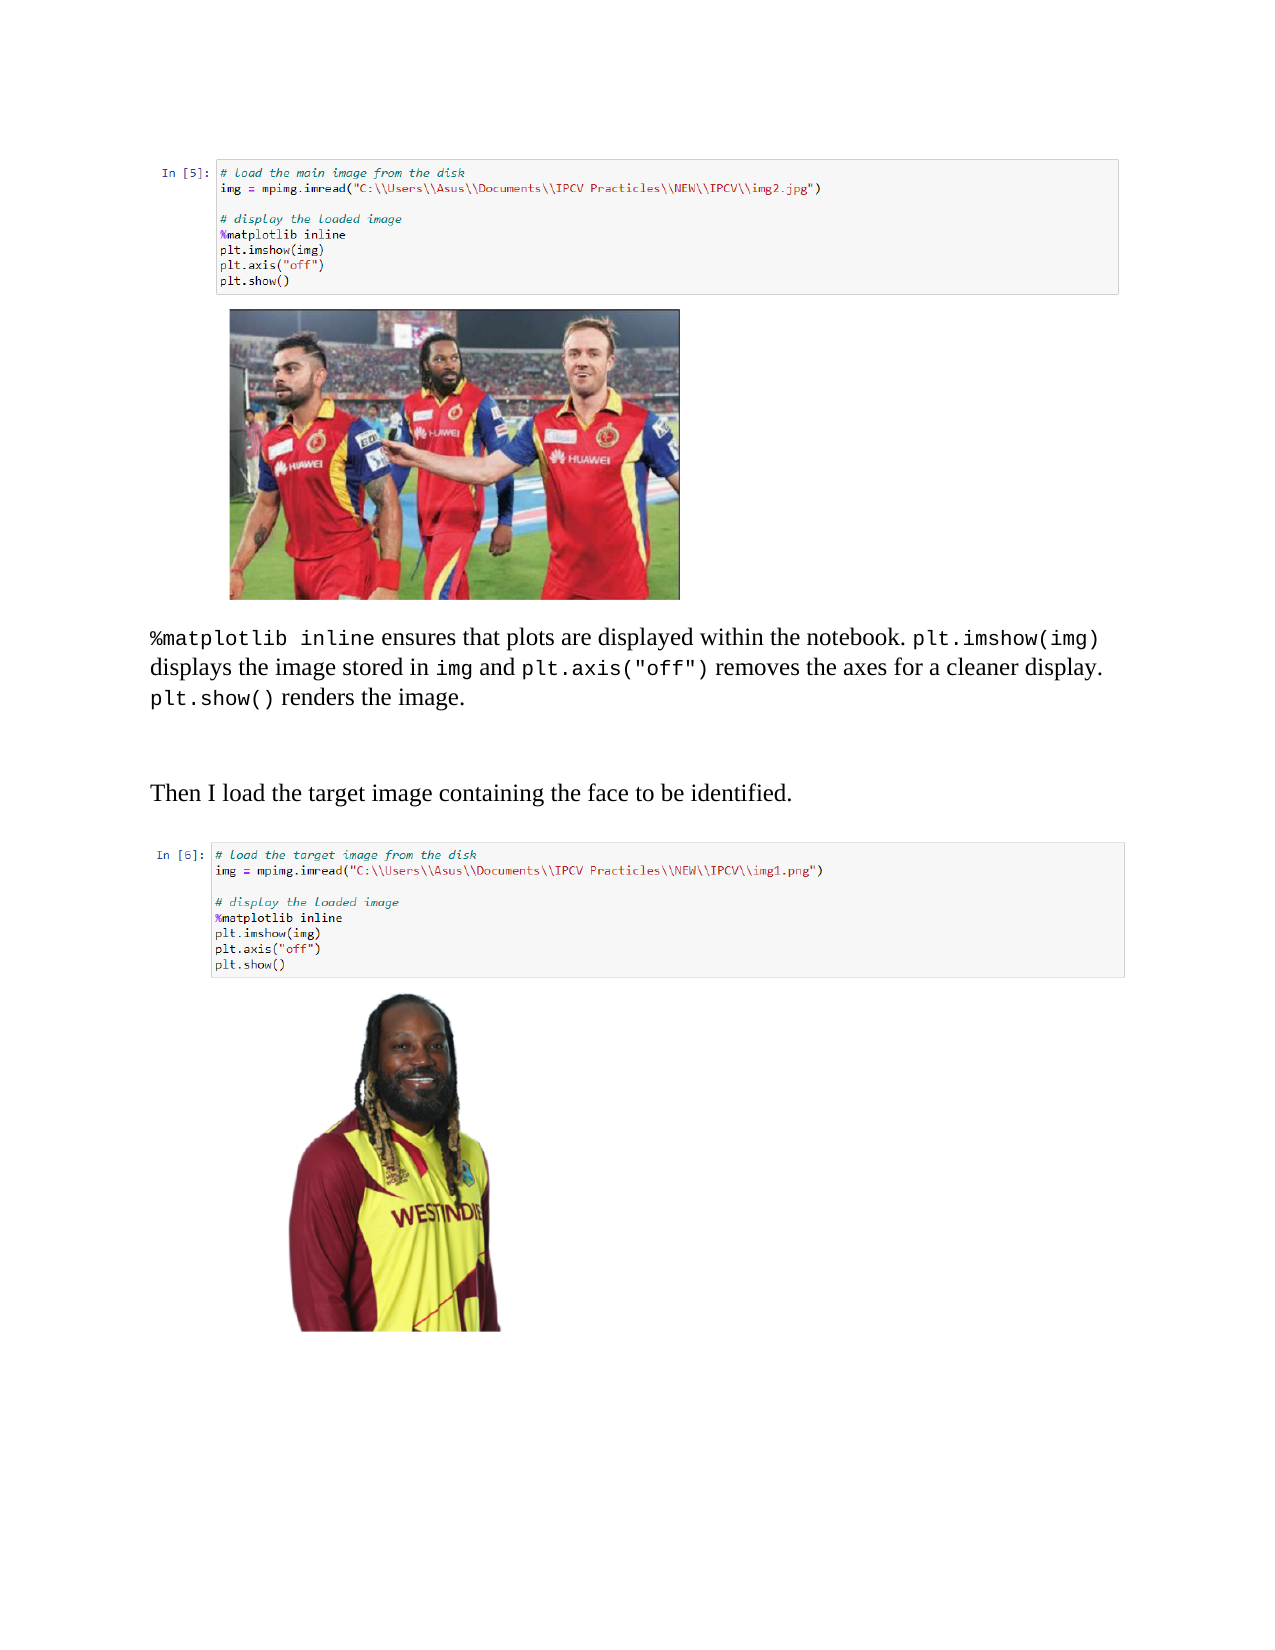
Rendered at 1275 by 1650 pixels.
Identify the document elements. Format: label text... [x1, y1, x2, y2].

text %matplotlib inline ensures that plots are displayed within the notebook. plt.imshow(img) displays the image stored in img and plt.axis("off") removes the axes for a cleaner display. [150, 622, 1125, 682]
text plt.show() renders the image. [150, 682, 1125, 711]
picture [150, 150, 1125, 604]
picture [150, 825, 1125, 1335]
text Then I load the target image containing the face to be identified. [150, 778, 1125, 807]
